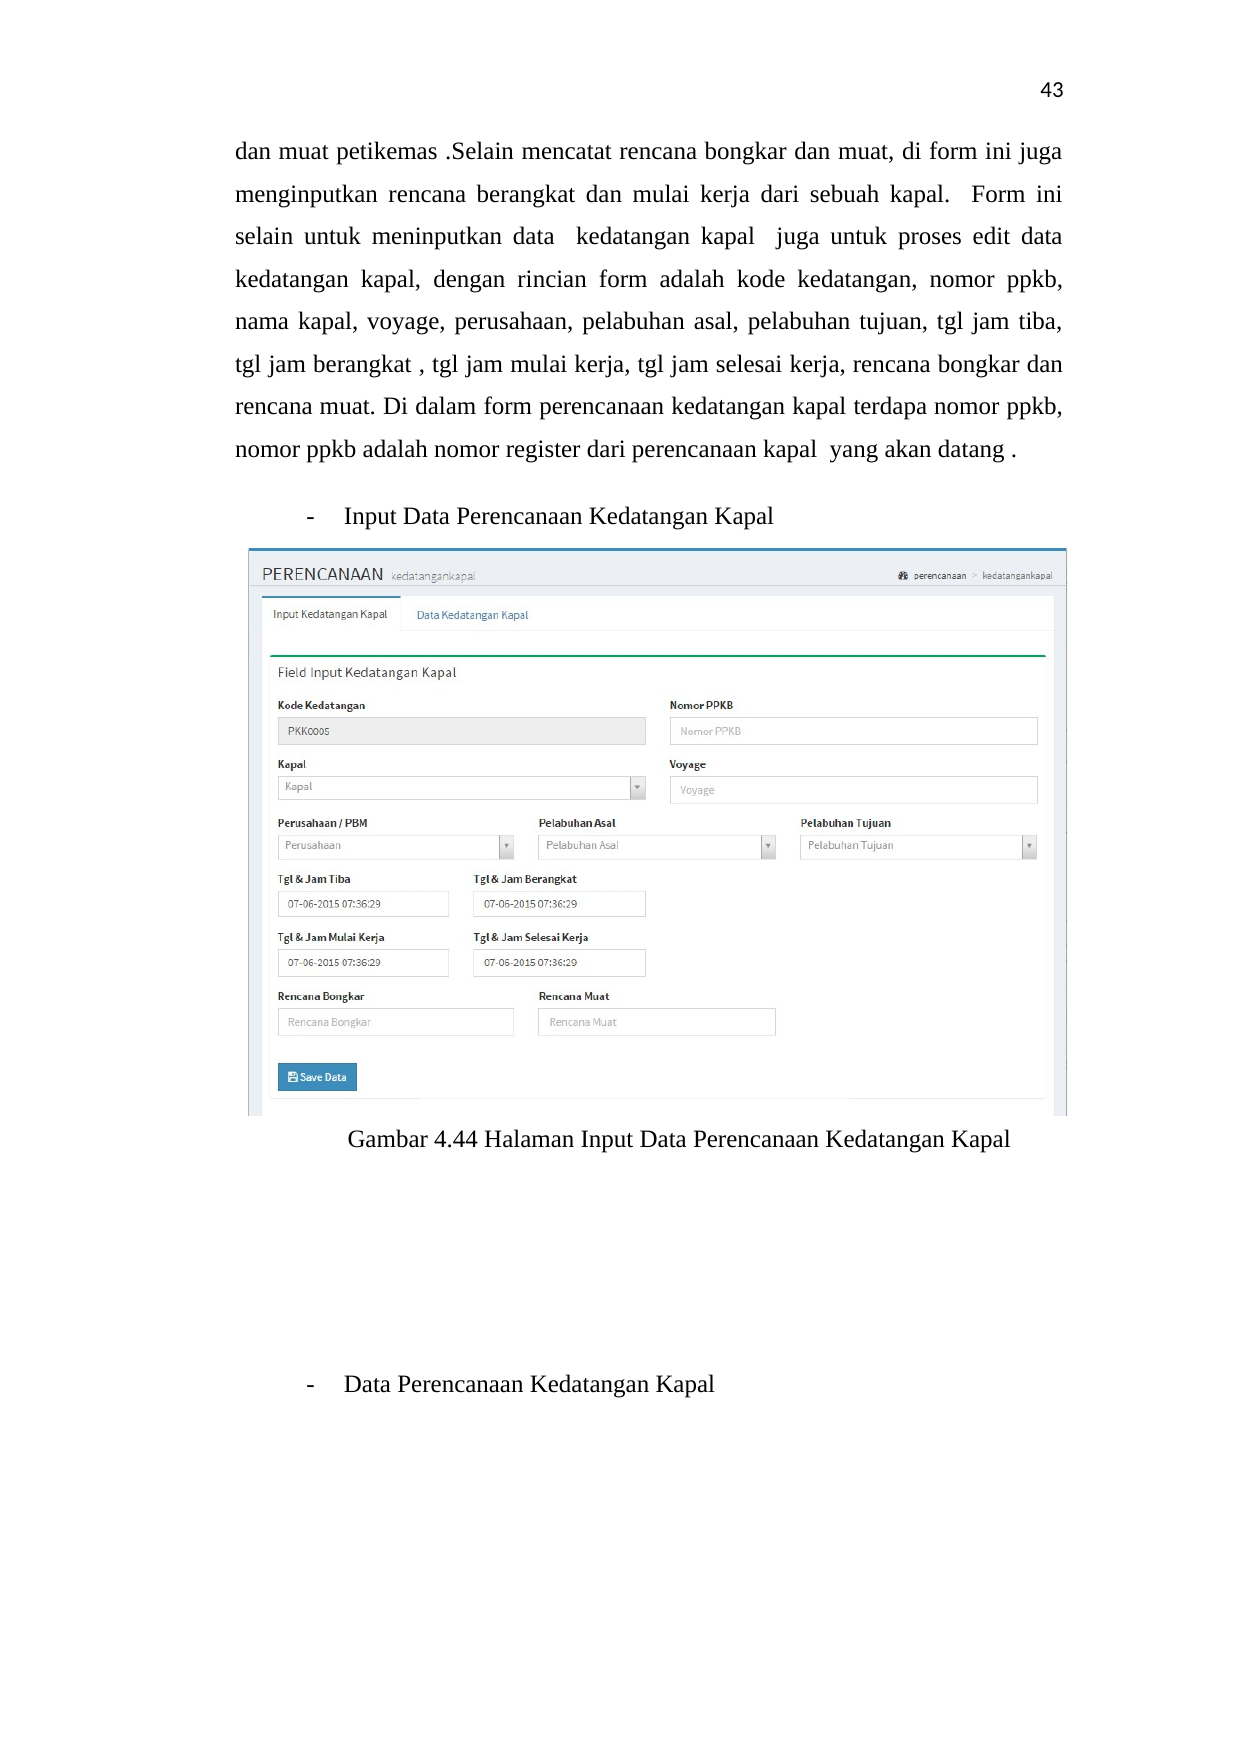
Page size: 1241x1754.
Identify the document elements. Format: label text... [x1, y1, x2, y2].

list Input Data Perencanaan Kedatangan Kapal [306, 501, 1078, 530]
text Gambar 4.44 Halaman Input Data Perencanaan Kedatangan Kapal [347, 1124, 1078, 1153]
list Data Perencanaan Kedatangan Kapal [306, 1369, 1078, 1398]
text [235, 136, 1063, 462]
picture [248, 548, 1068, 1116]
